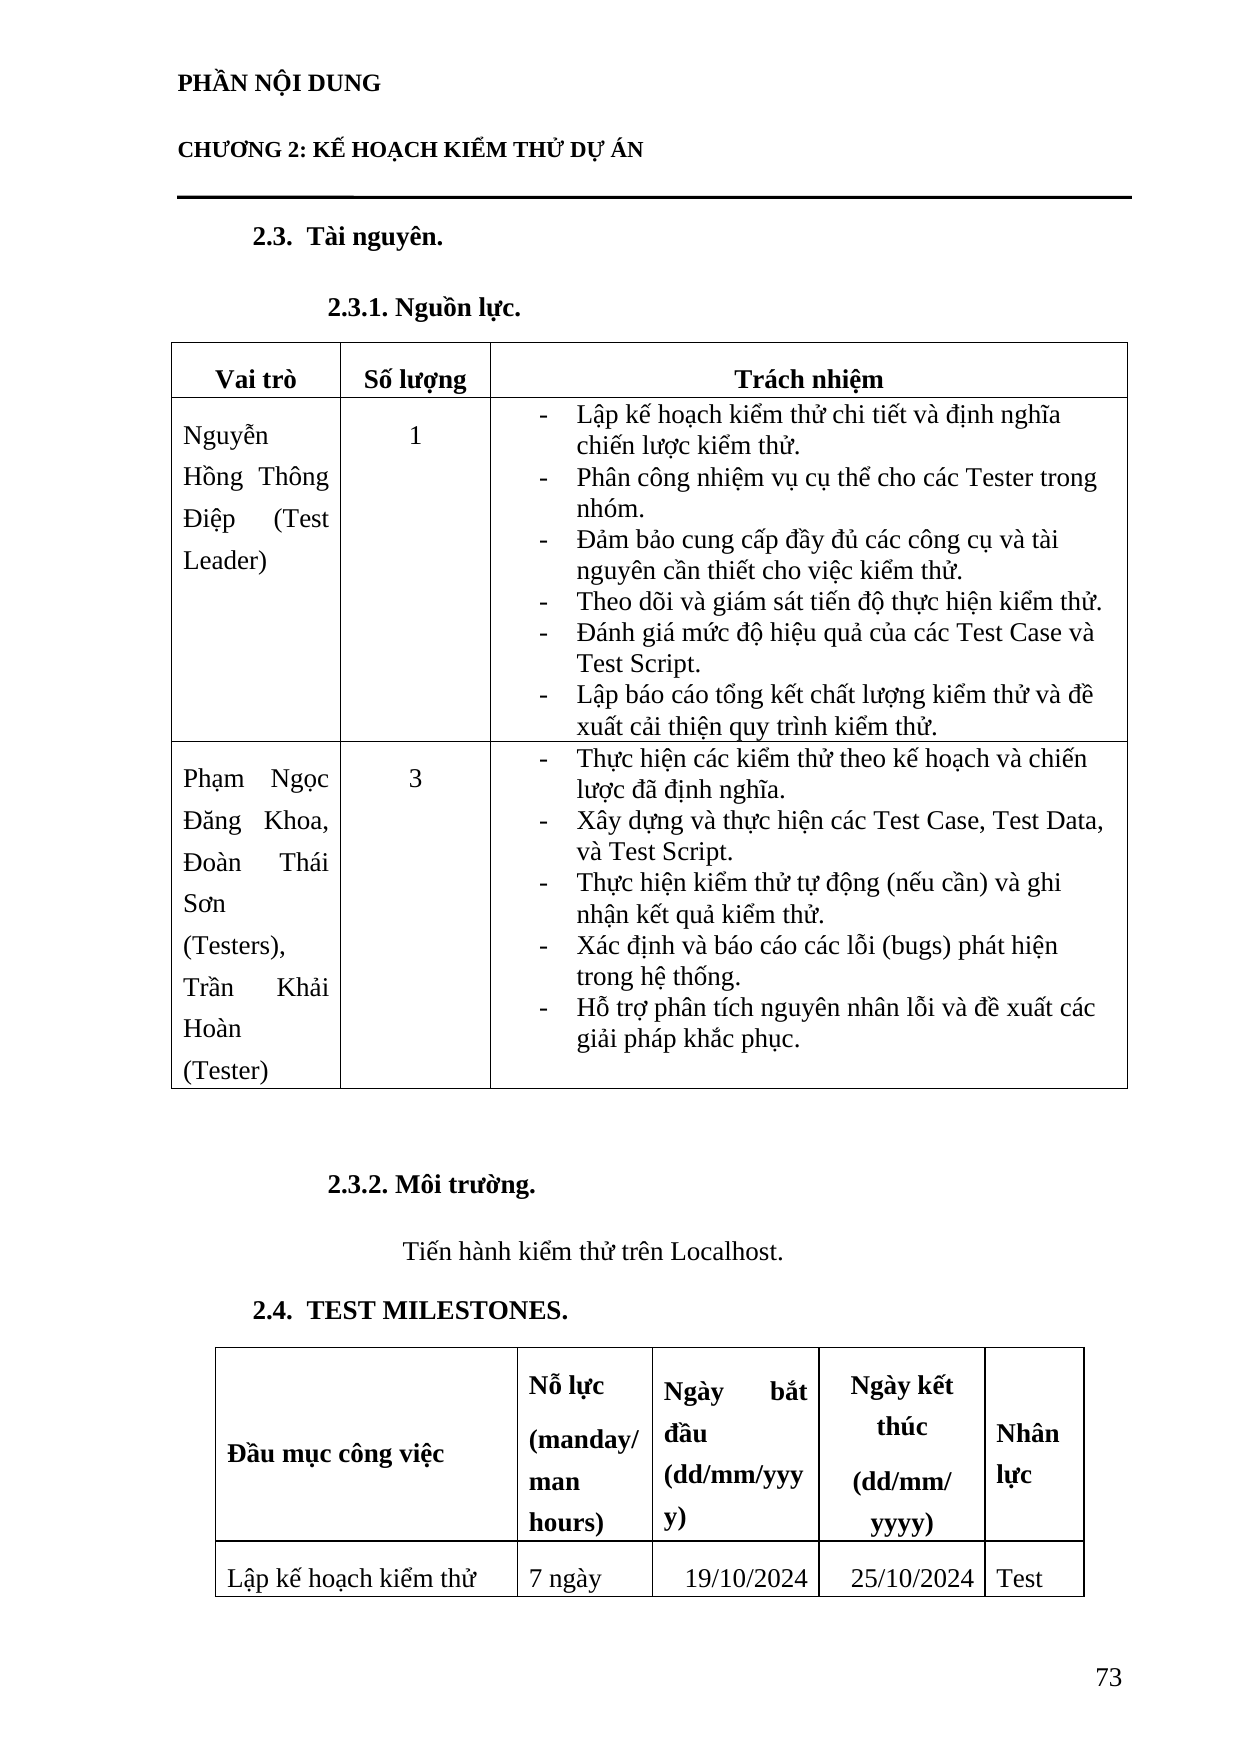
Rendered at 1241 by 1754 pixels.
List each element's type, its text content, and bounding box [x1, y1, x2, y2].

table_header Đầu mục công việc [216, 1348, 517, 1540]
table_cell Nguyễn Hồng Thông Điệp (Test Leader) [172, 398, 340, 741]
table_header Nỗ lực (manday/ man hours) [518, 1348, 652, 1540]
subtitle 2.3.1. Nguồn lực. [252, 291, 1122, 322]
table_header Vai trò [172, 343, 340, 397]
table_cell 7 ngày [518, 1542, 652, 1596]
table_header Ngày kết thúc (dd/mm/yyyy) [820, 1348, 984, 1540]
table_cell Thực hiện các kiểm thử theo kế hoạch và chiến lược đã định nghĩa. Xây dựng và thực hiện các Test Case, Test Data, và Test Script. Thực hiện kiểm thử tự động (nếu cần) và ghi nhận kết quả kiểm thử. Xác định và báo cáo các lỗi (bugs) phát hiện trong hệ thống. Hỗ trợ phân tích nguyên nhân lỗi và đề xuất các giải pháp khắc phục. [491, 742, 1127, 1088]
subtitle 2.3. Tài nguyên. [177, 219, 1122, 251]
table_cell 25/10/2024 [820, 1542, 984, 1596]
table_cell 3 [341, 742, 490, 1088]
table_header Ngày bắt đầu (dd/mm/yyyy) [653, 1348, 818, 1540]
subtitle 2.3.2. Môi trường. [252, 1168, 1122, 1199]
table_header Nhân lực [986, 1348, 1083, 1540]
table_cell 19/10/2024 [653, 1542, 818, 1596]
table_cell Lập kế hoạch kiểm thử chi tiết và định nghĩa chiến lược kiểm thử. Phân công nhiệm vụ cụ thể cho các Tester trong nhóm. Đảm bảo cung cấp đầy đủ các công cụ và tài nguyên cần thiết cho việc kiểm thử. Theo dõi và giám sát tiến độ thực hiện kiểm thử. Đánh giá mức độ hiệu quả của các Test Case và Test Script. Lập báo cáo tổng kết chất lượng kiểm thử và đề xuất cải thiện quy trình kiểm thử. [491, 398, 1127, 741]
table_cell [216, 1542, 517, 1596]
table_header Trách nhiệm [491, 343, 1127, 397]
subtitle 2.4. TEST MILESTONES. [177, 1294, 1122, 1325]
table_cell Test leader [986, 1542, 1083, 1596]
table_cell Phạm Ngọc Đăng Khoa, Đoàn Thái Sơn (Testers), Trần Khải Hoàn (Tester) [172, 742, 340, 1088]
text Tiến hành kiểm thử trên Localhost. [177, 1227, 1122, 1269]
table_cell 1 [341, 398, 490, 741]
table_header Số lượng [341, 343, 490, 397]
